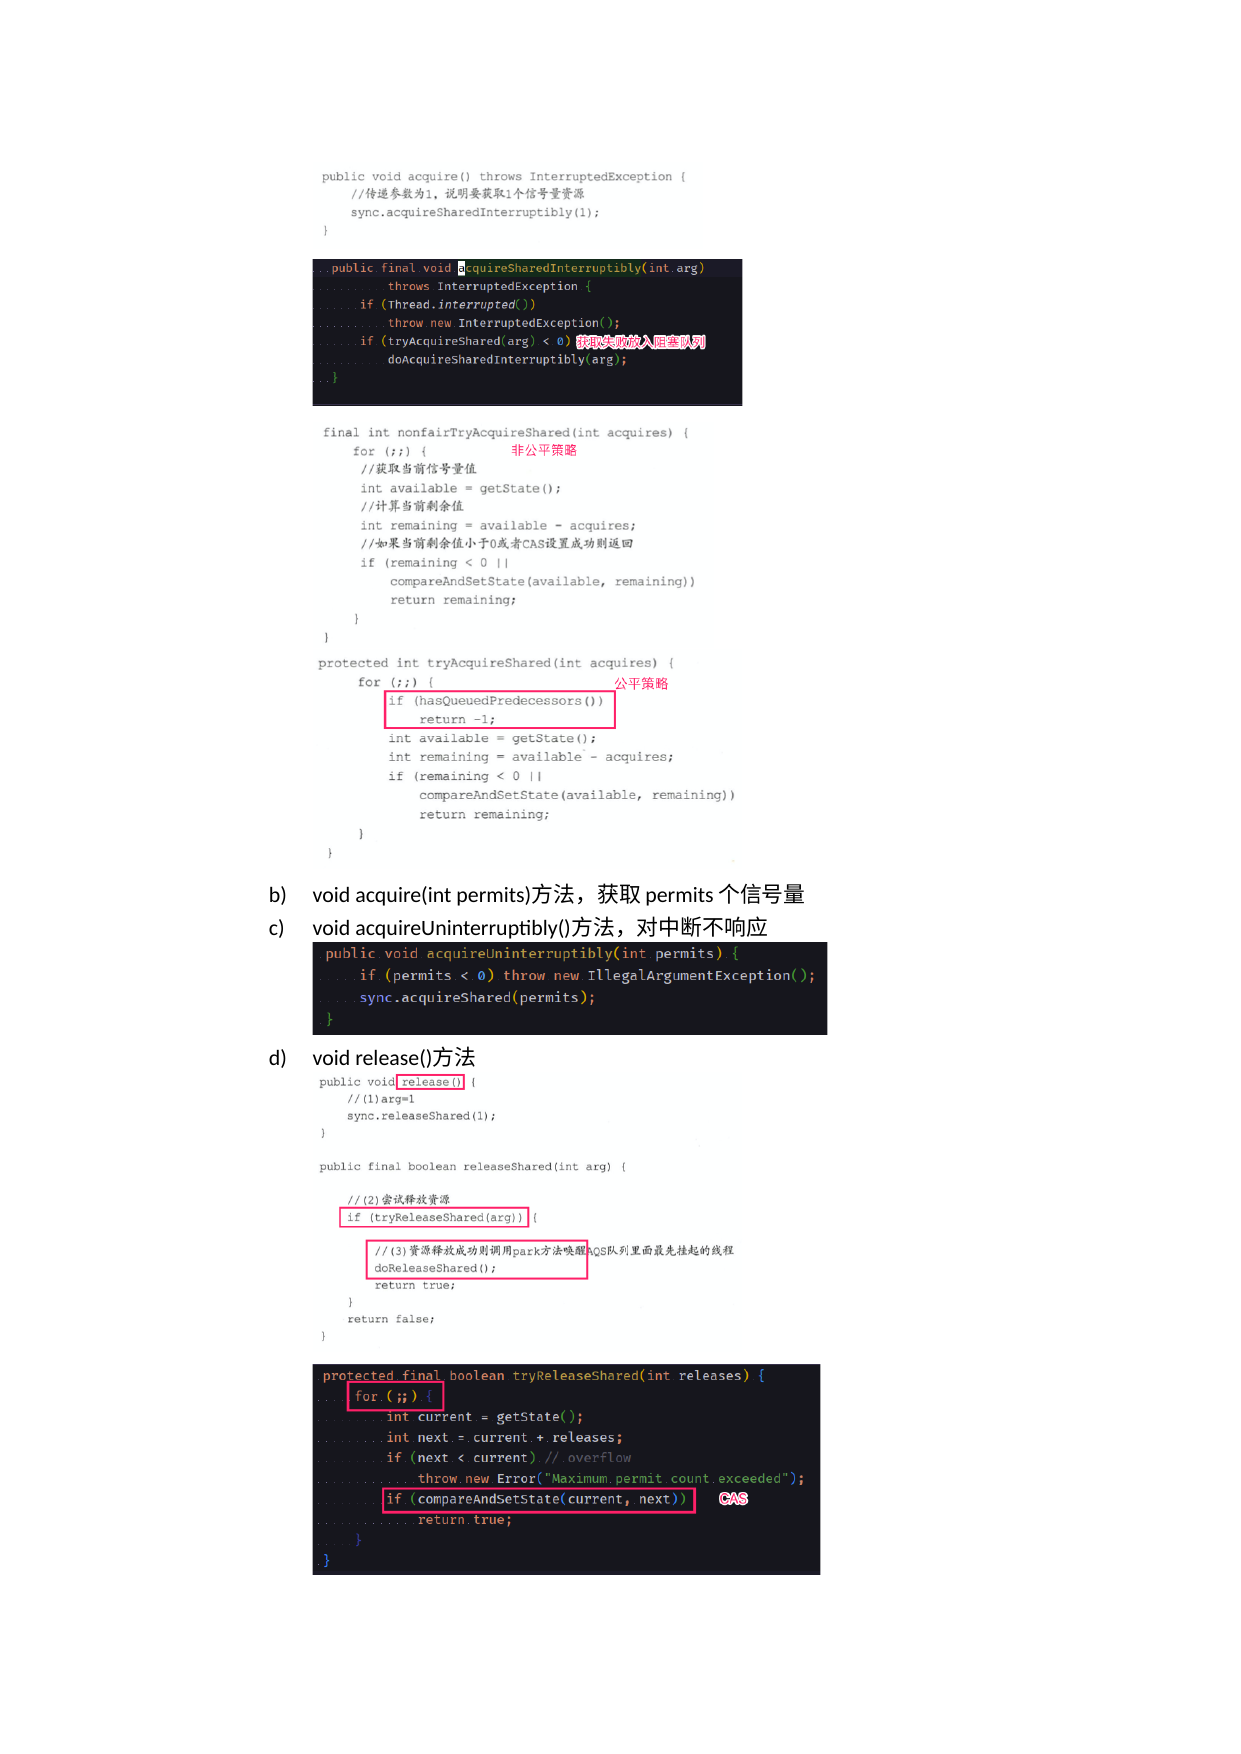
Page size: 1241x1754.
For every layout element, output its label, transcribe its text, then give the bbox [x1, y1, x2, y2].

list void acquireUninterruptibly()方法，对中断不响应 [269, 909, 1053, 942]
picture [312, 1364, 821, 1575]
picture [312, 162, 703, 249]
picture [312, 942, 828, 1035]
picture [312, 1072, 743, 1352]
list void release()方法 [269, 1039, 1053, 1072]
list void acquire(int permits)方法，获取permits个信号量 [269, 877, 1053, 909]
picture [312, 259, 743, 406]
picture [312, 422, 714, 648]
picture [312, 649, 743, 869]
